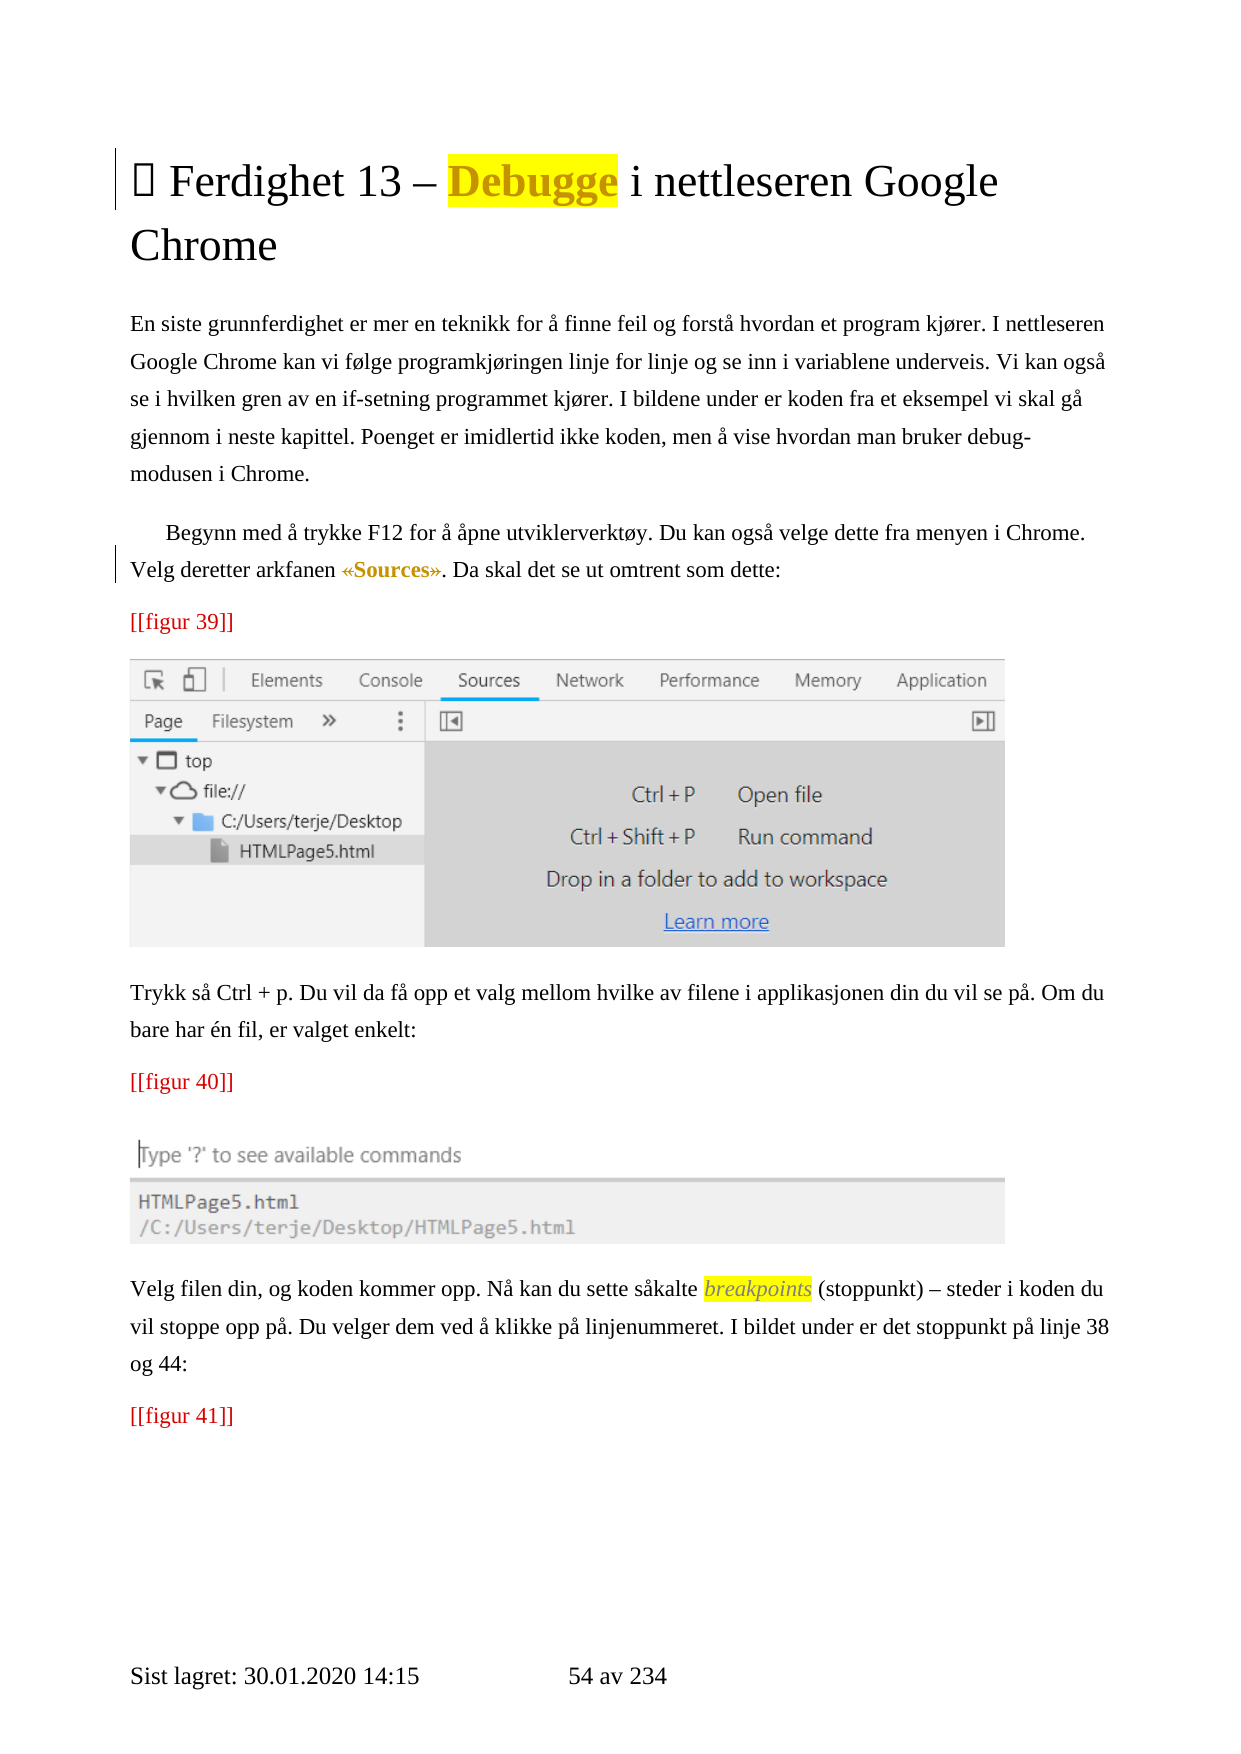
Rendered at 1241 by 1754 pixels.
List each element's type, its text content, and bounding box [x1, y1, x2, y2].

picture [129, 1119, 1005, 1244]
text 👏 Ferdighet 13 – Debugge i nettleseren Google Chrome [130, 148, 1110, 271]
text En siste grunnferdighet er mer en teknikk for å finne feil og forstå hvordan et program kjører. I nettleseren Google Chrome kan vi følge programkjøringen linje for linje og se inn i variablene underveis. Vi kan også se i hvilken gren av en if-setning programmet kjører. I bildene under er koden fra et eksempel vi skal gå gjennom i neste kapittel. Poenget er imidlertid ikke koden, men å vise hvordan man bruker debug-modusen i Chrome. [130, 299, 1110, 487]
text Velg filen din, og koden kommer opp. Nå kan du sette såkalte breakpoints (stoppunkt) – steder i koden du vil stoppe opp på. Du velger dem ved å klikke på linjenummeret. I bildet under er det stoppunkt på linje 38 og 44: [130, 1264, 1110, 1377]
text [[figur 39]] [130, 603, 1110, 635]
text [[figur 41]] [130, 1398, 1110, 1429]
text Trykk så Ctrl + p. Du vil da få opp et valg mellom hvilke av filene i applikasjonen din du vil se på. Om du bare har én fil, er valget enkelt: [130, 967, 1110, 1042]
text Begynn med å trykke F12 for å åpne utviklerverktøy. Du kan også velge dette fra menyen i Chrome. Velg deretter arkfanen Sources. Da skal det se ut omtrent som dette: [130, 508, 1110, 583]
text [[figur 40]] [130, 1063, 1110, 1094]
picture [129, 659, 1005, 947]
